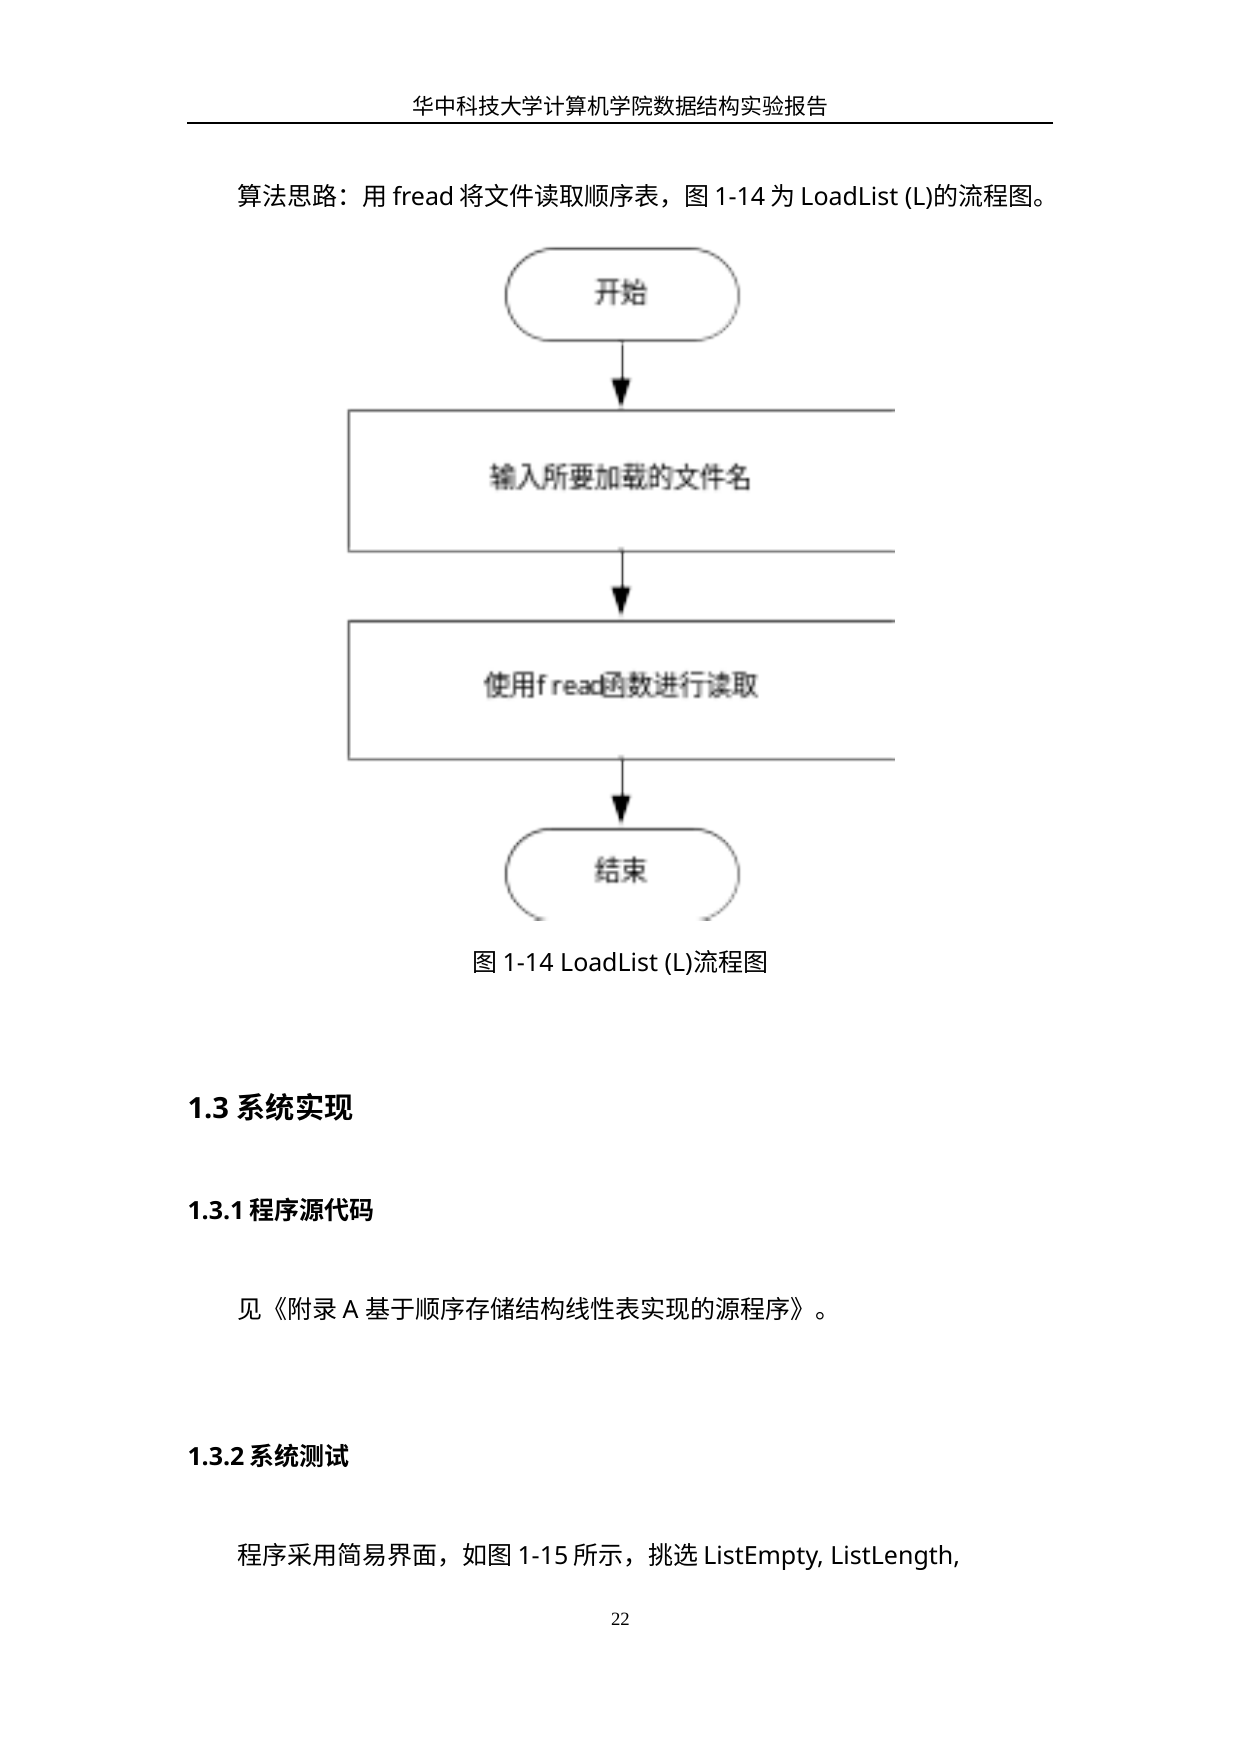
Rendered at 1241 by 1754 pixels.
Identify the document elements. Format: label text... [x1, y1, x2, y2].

text 1.3.1程序源代码 [187, 1176, 1053, 1241]
text 1.3 系统实现 [187, 1074, 1053, 1139]
text 图1-14 LoadList (L)流程图 [187, 928, 1053, 993]
text 算法思路：用fread将文件读取顺序表，图1-14为LoadList (L)的流程图。 [187, 162, 1053, 227]
text 见《附录A 基于顺序存储结构线性表实现的源程序》。 [187, 1276, 1053, 1341]
text 1.3.2系统测试 [187, 1422, 1053, 1487]
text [187, 1521, 1053, 1586]
